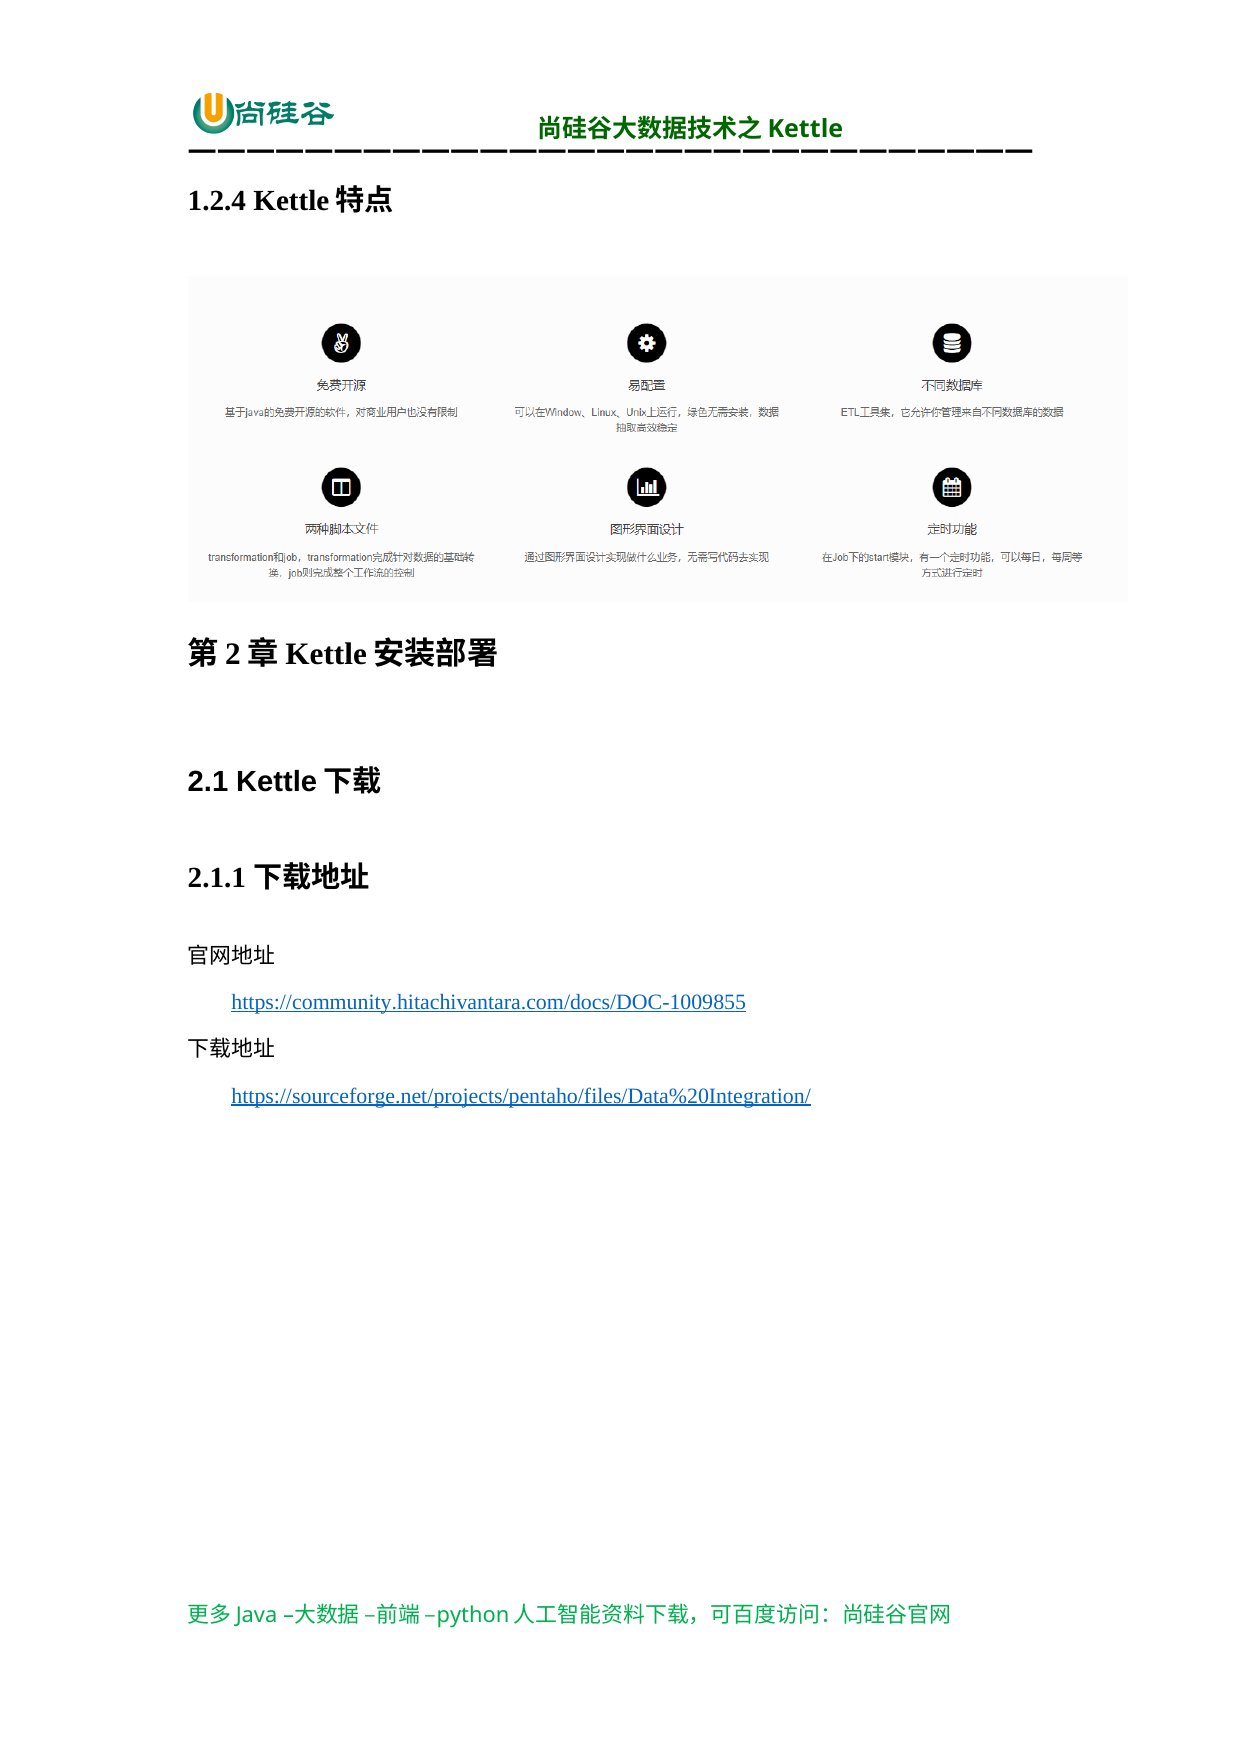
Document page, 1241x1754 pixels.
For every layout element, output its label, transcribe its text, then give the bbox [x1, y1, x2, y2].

picture [187, 88, 338, 138]
subtitle 第2章 Kettle安装部署 [187, 618, 1053, 683]
text 2.1 Kettle下载 [187, 746, 1053, 811]
picture [187, 276, 1128, 602]
text 1.2.4 Kettle特点 [187, 165, 1053, 230]
text 2.1.1 下载地址 [187, 842, 1053, 907]
text https://community.hitachivantara.com/docs/DOC-1009855 [187, 986, 1053, 1018]
text 官网地址 [187, 937, 1053, 970]
text 下载地址 [187, 1031, 1053, 1063]
text https://sourceforge.net/projects/pentaho/files/Data%20Integration/ [187, 1079, 1053, 1112]
